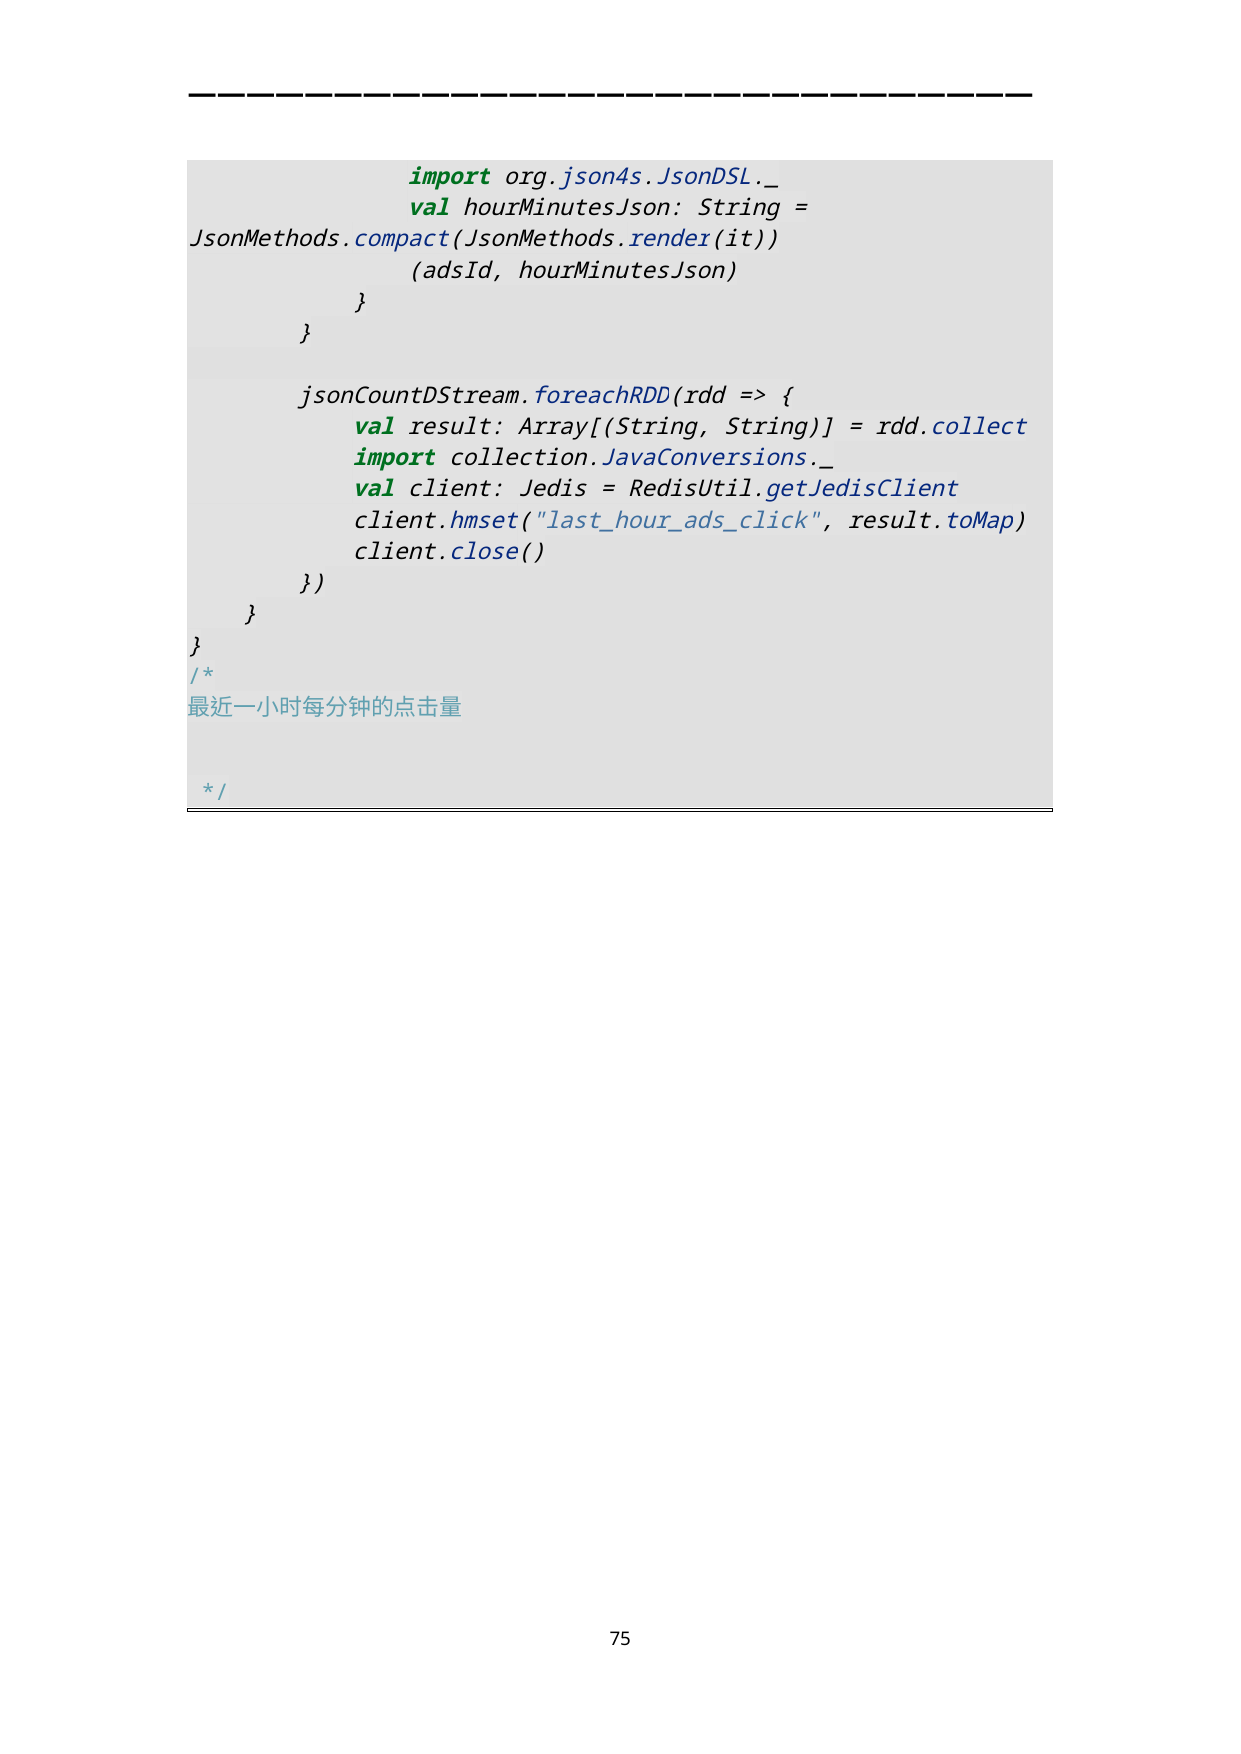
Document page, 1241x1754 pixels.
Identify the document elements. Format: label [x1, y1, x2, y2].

text [187, 160, 1053, 807]
